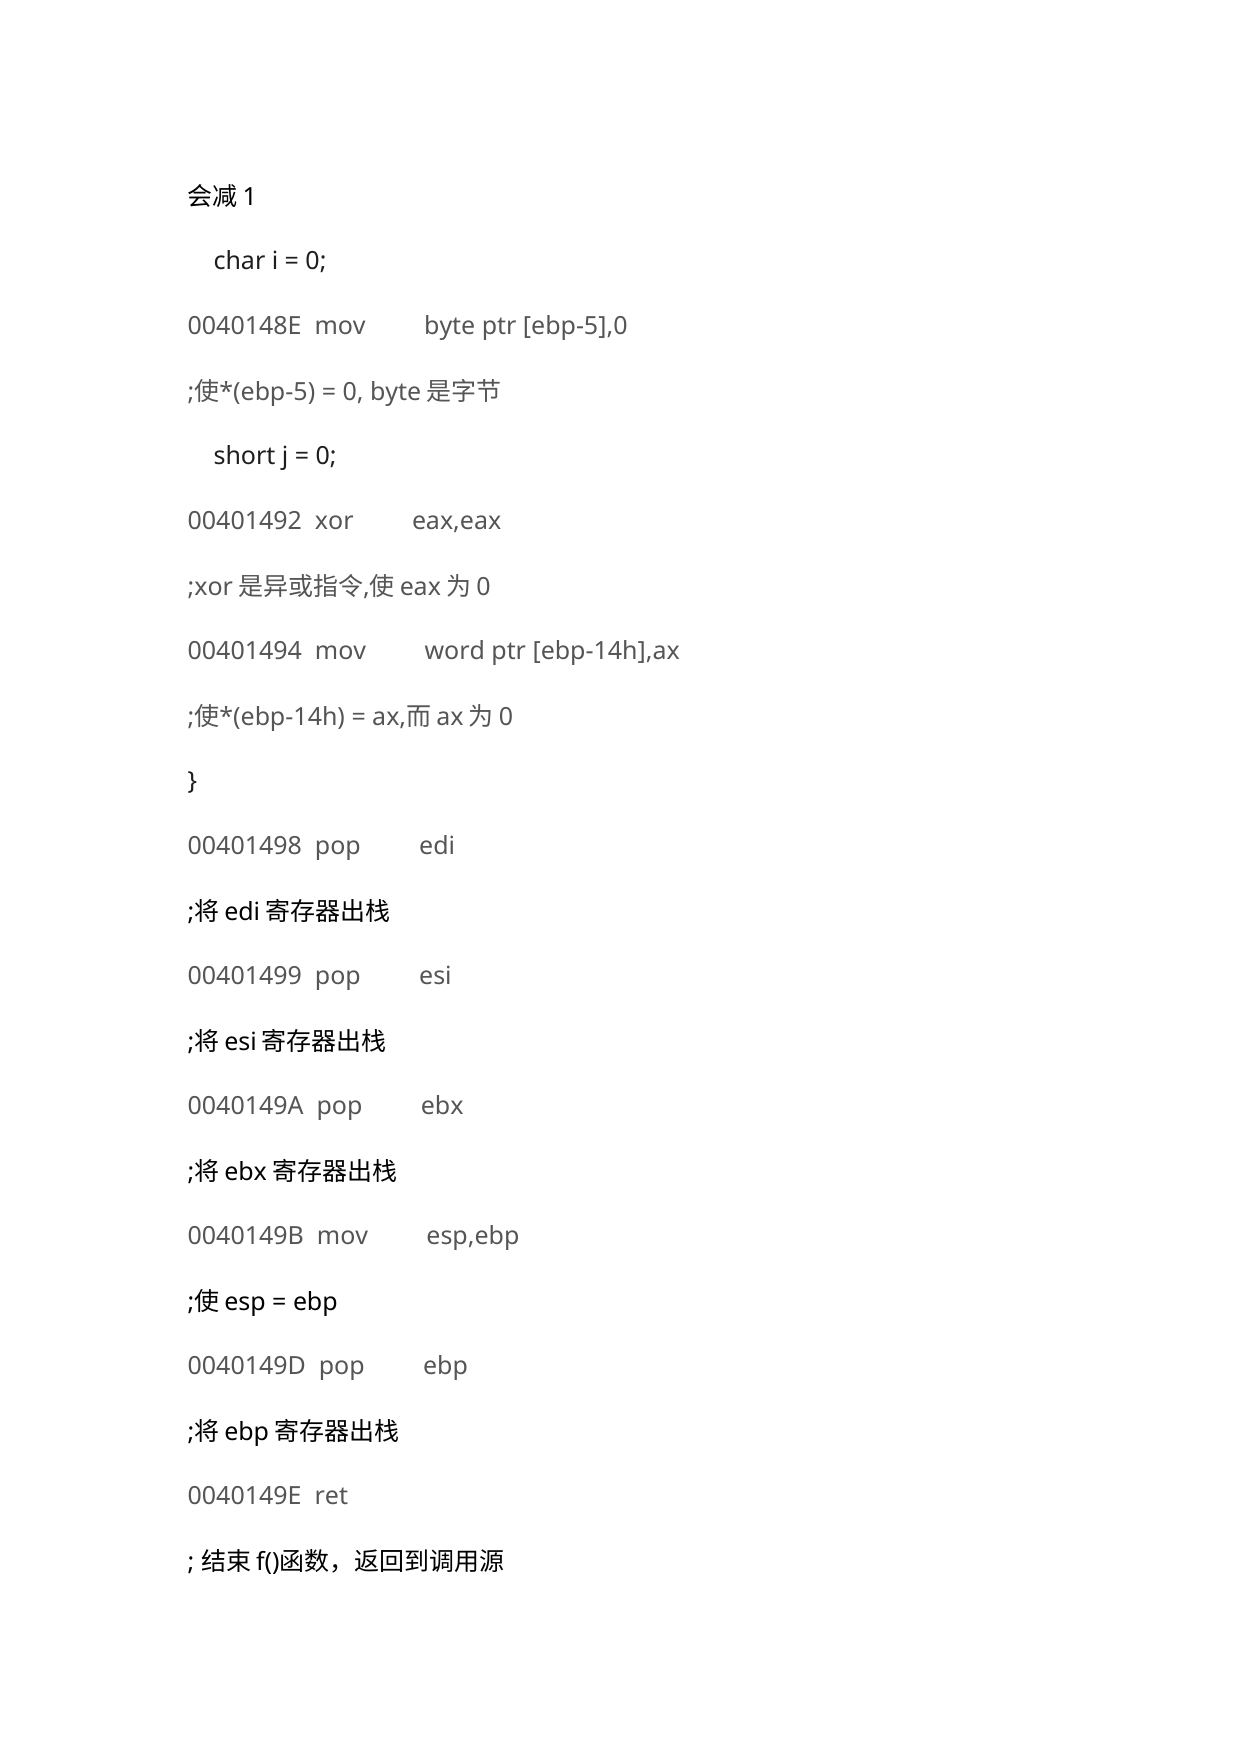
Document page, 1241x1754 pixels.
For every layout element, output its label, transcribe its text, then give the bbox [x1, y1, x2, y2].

text 0040149D pop ebp [187, 1332, 1053, 1397]
text } [187, 747, 1053, 812]
text ; 结束f()函数，返回到调用源 [187, 1527, 1053, 1592]
text 0040149B mov esp,ebp [187, 1202, 1053, 1267]
text ;将ebx寄存器出栈 [187, 1137, 1053, 1202]
text 00401494 mov word ptr [ebp-14h],ax [187, 617, 1053, 682]
text ;将esi寄存器出栈 [187, 1007, 1053, 1072]
text ;将ebp寄存器出栈 [187, 1397, 1053, 1462]
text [187, 162, 1053, 227]
text 0040149A pop ebx [187, 1072, 1053, 1137]
text short j = 0; [187, 422, 1053, 487]
text 00401492 xor eax,eax [187, 487, 1053, 552]
text 0040148E mov byte ptr [ebp-5],0 [187, 292, 1053, 357]
text ;xor是异或指令,使eax为0 [187, 552, 1053, 617]
text ;使esp = ebp [187, 1267, 1053, 1332]
text ;使*(ebp-5) = 0, byte是字节 [187, 357, 1053, 422]
text ;使*(ebp-14h) = ax,而ax为0 [187, 682, 1053, 747]
text ;将edi寄存器出栈 [187, 877, 1053, 942]
text char i = 0; [187, 227, 1053, 292]
text 0040149E ret [187, 1462, 1053, 1527]
text 00401499 pop esi [187, 942, 1053, 1007]
text 00401498 pop edi [187, 812, 1053, 877]
